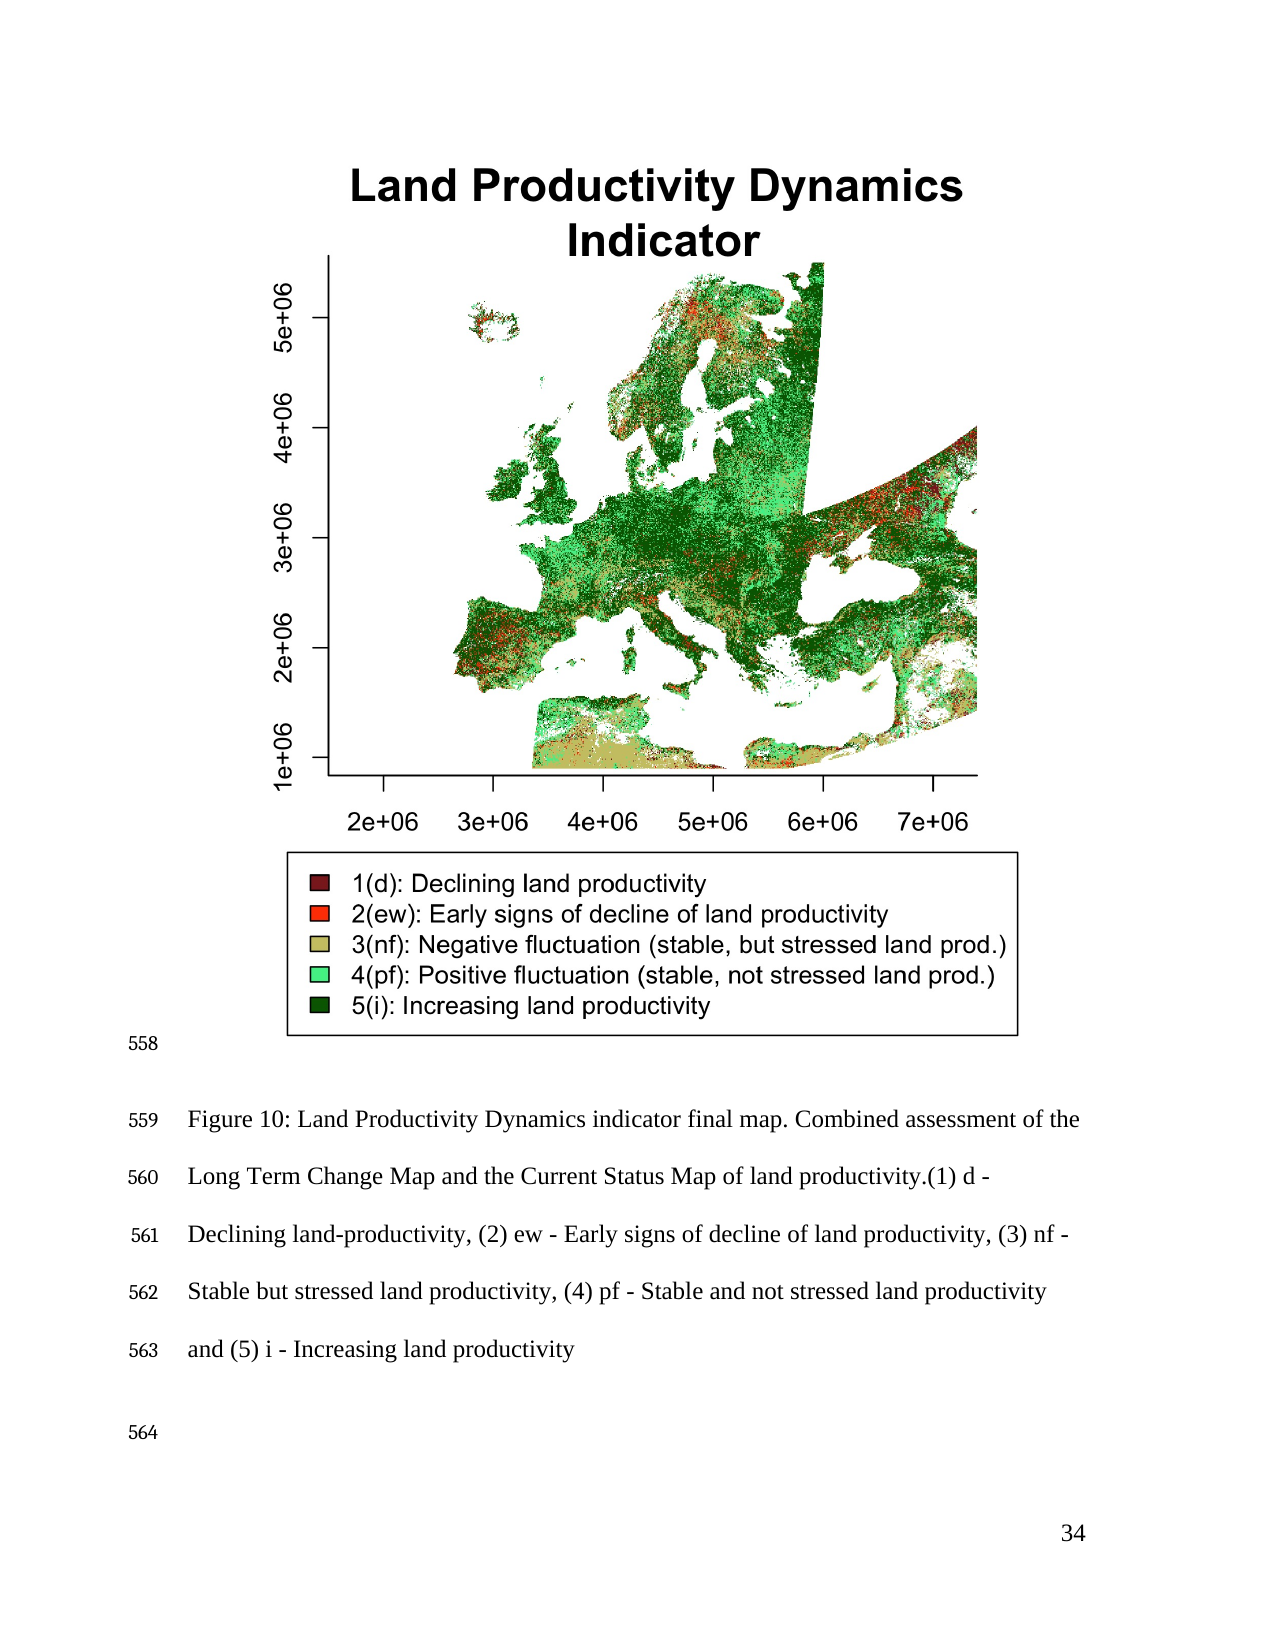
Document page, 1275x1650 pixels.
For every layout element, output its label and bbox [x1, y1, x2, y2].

picture [206, 150, 1107, 1050]
